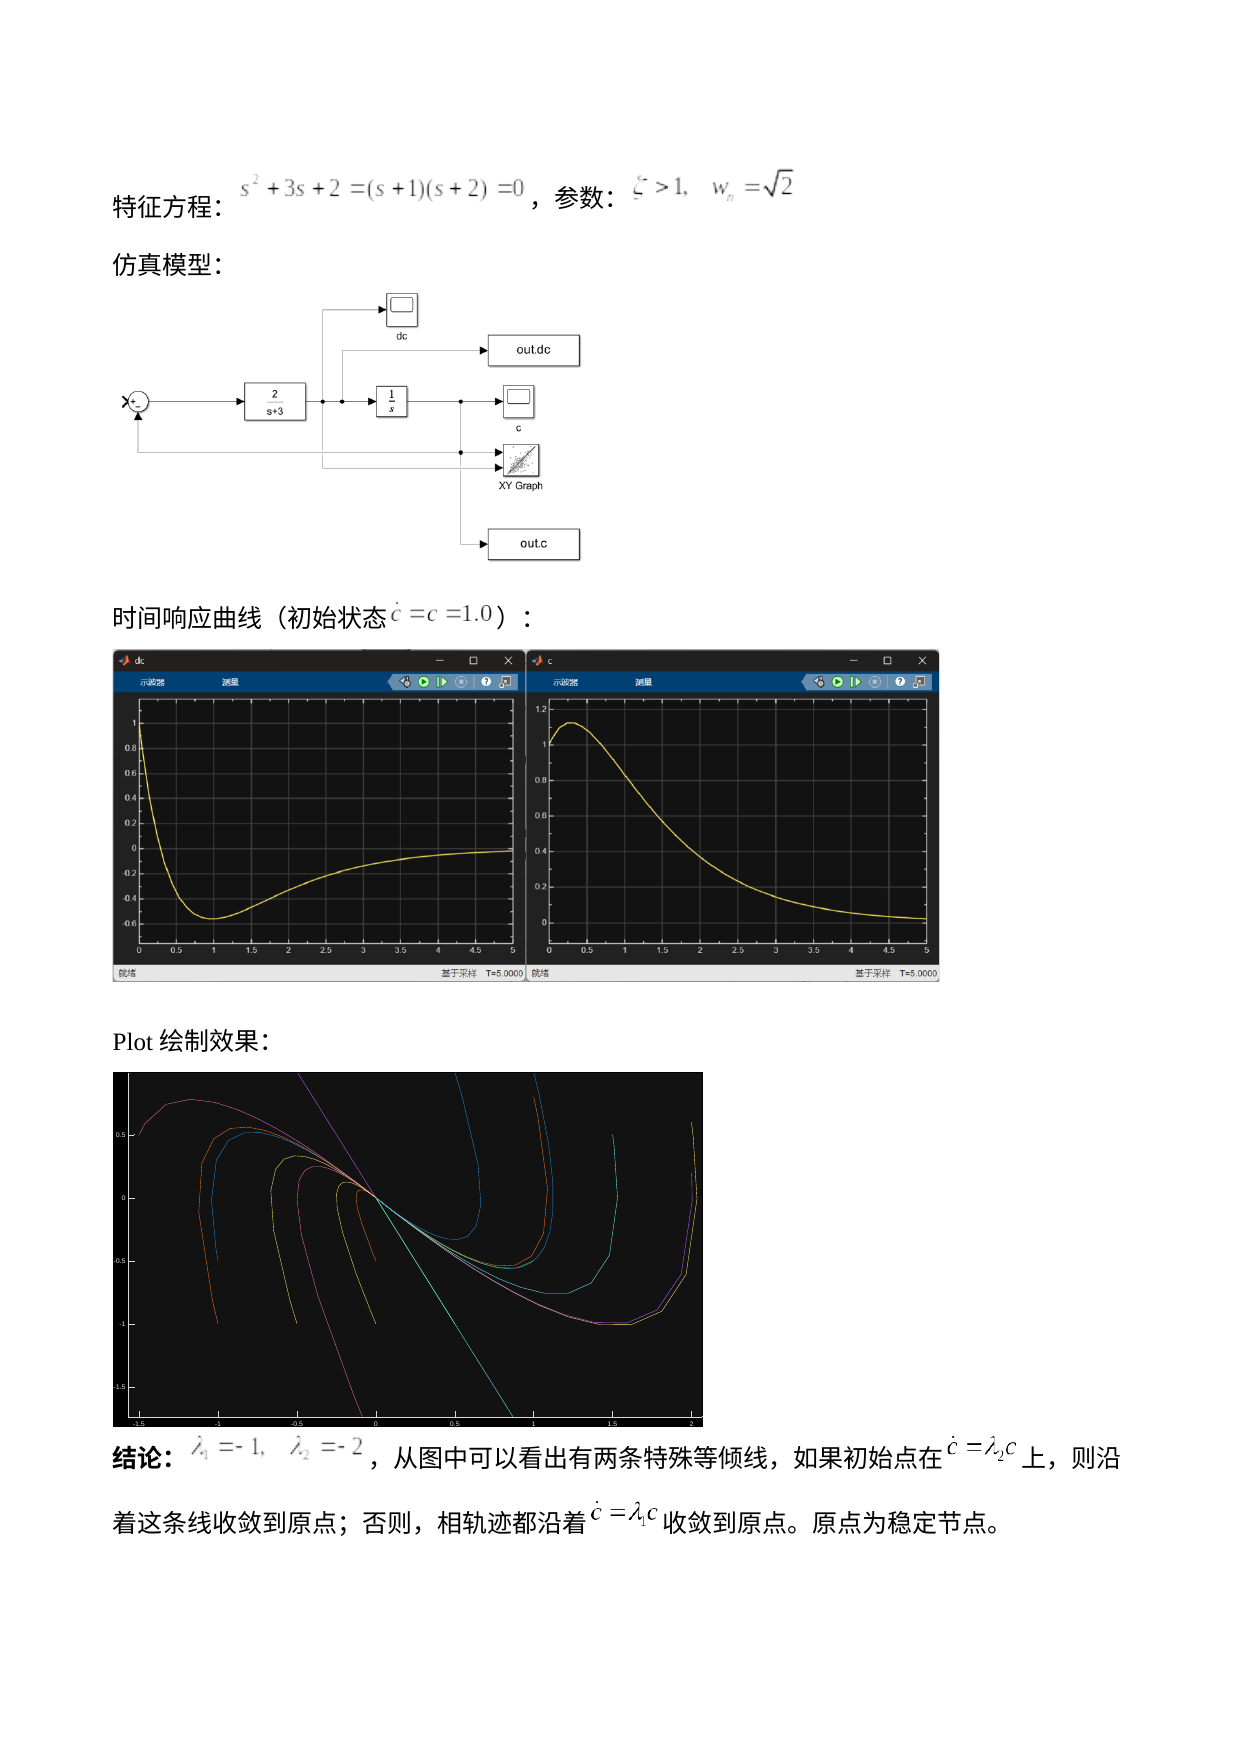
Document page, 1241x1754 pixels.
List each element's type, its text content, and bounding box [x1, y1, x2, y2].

list 时间响应曲线（初始状态）： [112, 584, 1128, 649]
list 仿真模型： [112, 227, 1128, 292]
list 结论：，从图中可以看出有两条特殊等倾线，如果初始点在上，则沿着这条线收敛到原点；否则，相轨迹都沿着收敛到原点。原点为稳定节点。 [112, 1429, 1128, 1559]
list Plot 绘制效果： [112, 1007, 1128, 1072]
list 特征方程：，参数： [112, 162, 1128, 227]
picture [112, 292, 585, 569]
picture [112, 649, 940, 982]
